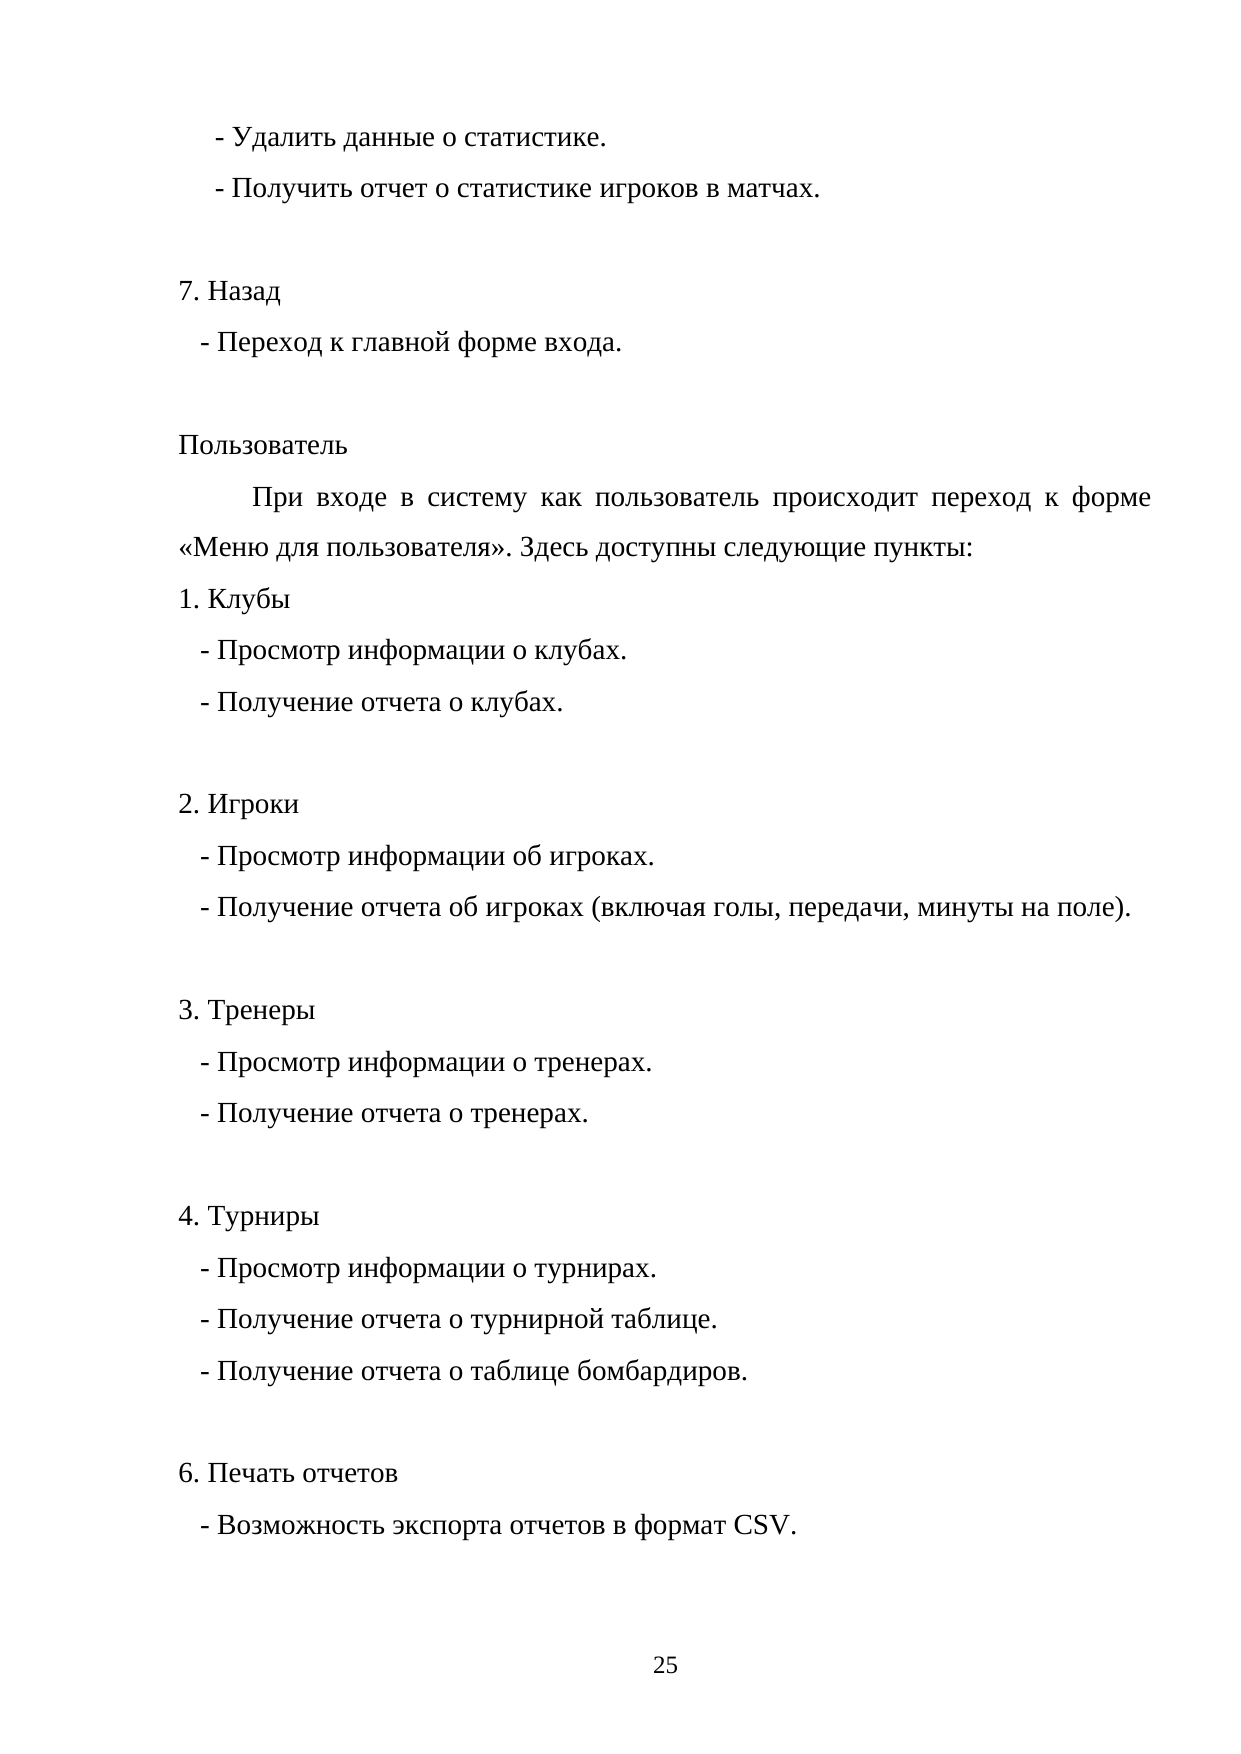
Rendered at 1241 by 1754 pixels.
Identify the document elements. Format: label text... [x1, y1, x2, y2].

text 4. Турниры [178, 1198, 1152, 1232]
text - Получение отчета о турнирной таблице. [178, 1301, 1152, 1335]
text - Получение отчета о таблице бомбардиров. [178, 1353, 1152, 1386]
text - Получить отчет о статистике игроков в матчах. [178, 170, 1152, 204]
text Пользователь [178, 427, 1152, 461]
text - Просмотр информации о клубах. [178, 632, 1152, 666]
text 6. Печать отчетов [178, 1456, 1152, 1489]
text - Удалить данные о статистике. [178, 119, 1152, 152]
text - Получение отчета о клубах. [178, 684, 1152, 717]
text 1. Клубы [178, 581, 1152, 614]
text - Переход к главной форме входа. [178, 324, 1152, 358]
text - Просмотр информации о турнирах. [178, 1250, 1152, 1283]
text - Просмотр информации о тренерах. [178, 1044, 1152, 1077]
text При входе в систему как пользователь происходит переход к форме «Меню для пользователя». Здесь доступны следующие пункты: [178, 479, 1152, 563]
text - Получение отчета об игроках (включая голы, передачи, минуты на поле). [178, 889, 1152, 923]
text 3. Тренеры [178, 992, 1152, 1026]
text 2. Игроки [178, 787, 1152, 820]
text - Получение отчета о тренерах. [178, 1095, 1152, 1129]
text - Просмотр информации об игроках. [178, 838, 1152, 872]
text 7. Назад [178, 273, 1152, 307]
text - Возможность экспорта отчетов в формат CSV. [178, 1507, 1152, 1541]
